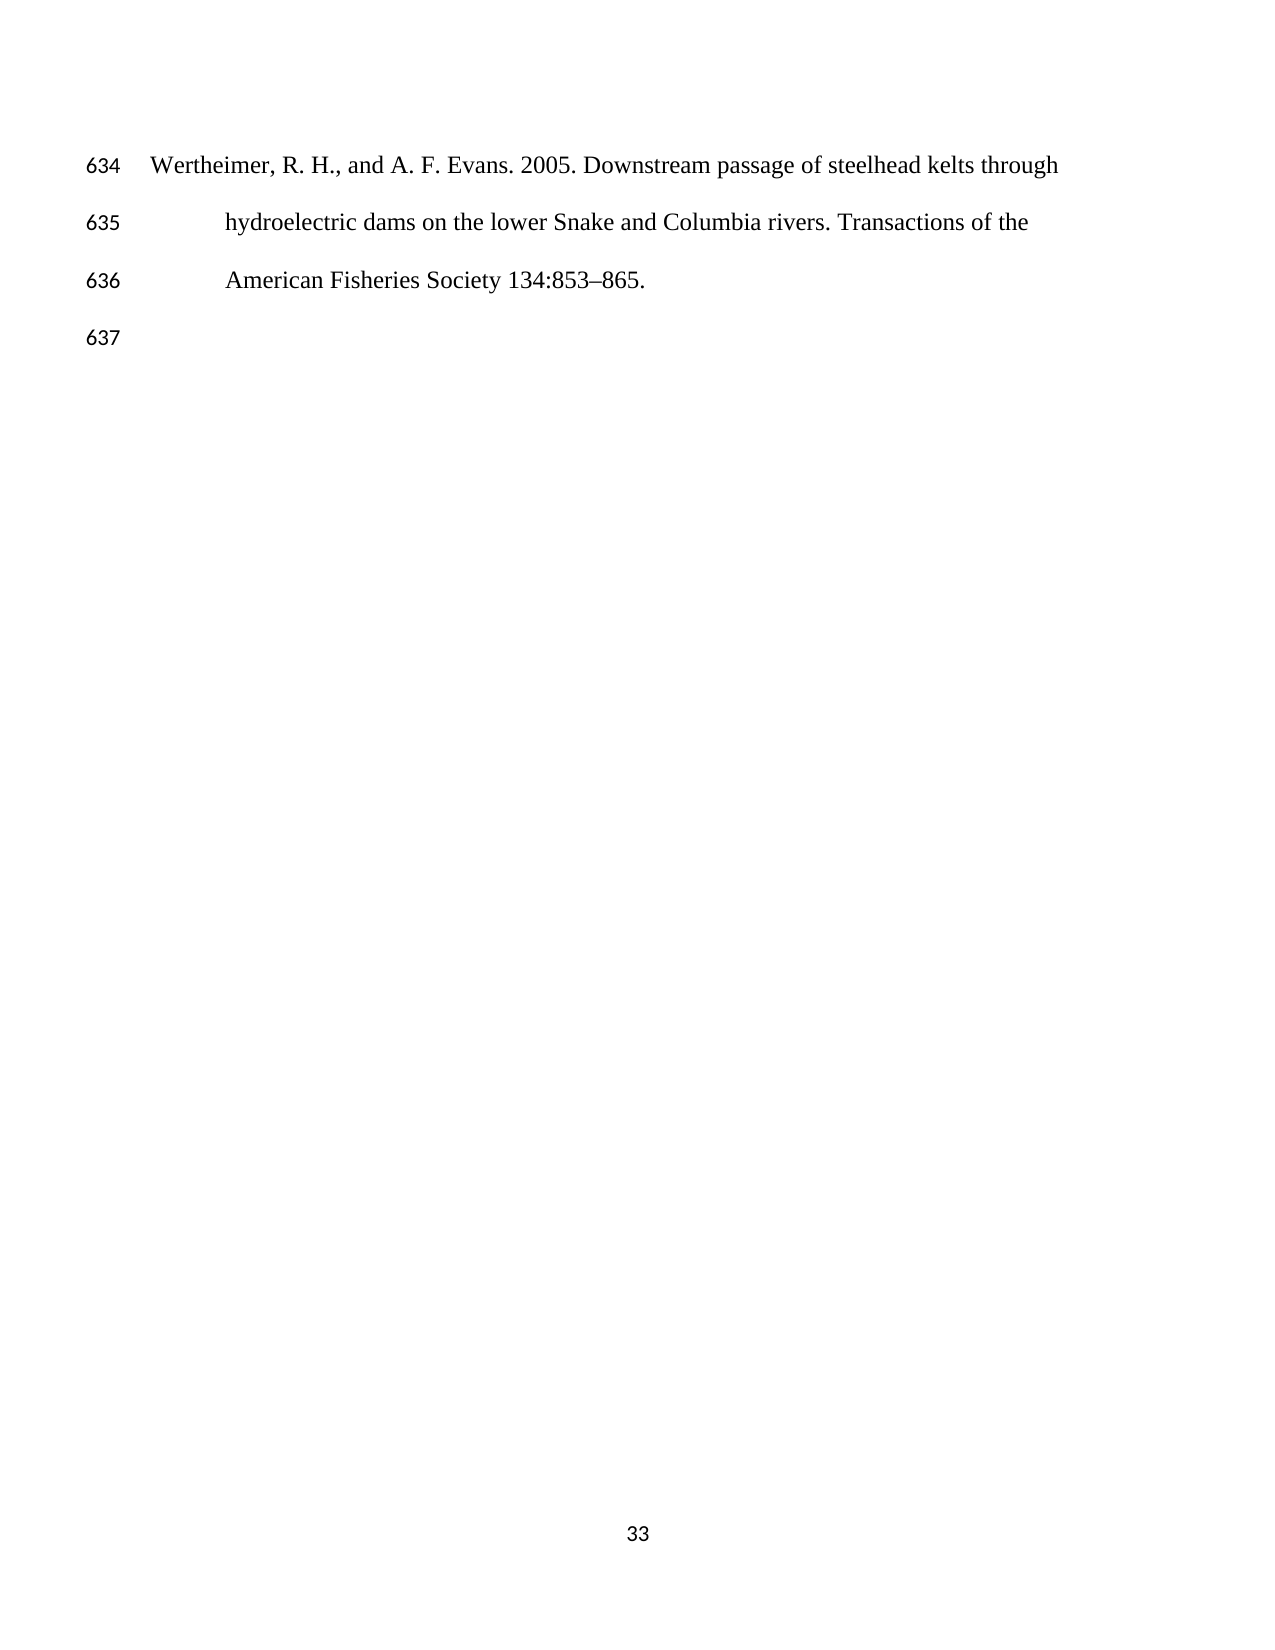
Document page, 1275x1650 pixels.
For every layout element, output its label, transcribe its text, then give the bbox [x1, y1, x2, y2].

text Wertheimer, R. H., and A. F. Evans. 2005. Downstream passage of steelhead kelts through hydroelectric dams on the lower Snake and Columbia rivers. Transactions of the American Fisheries Society 134:853–865. [150, 150, 1125, 294]
